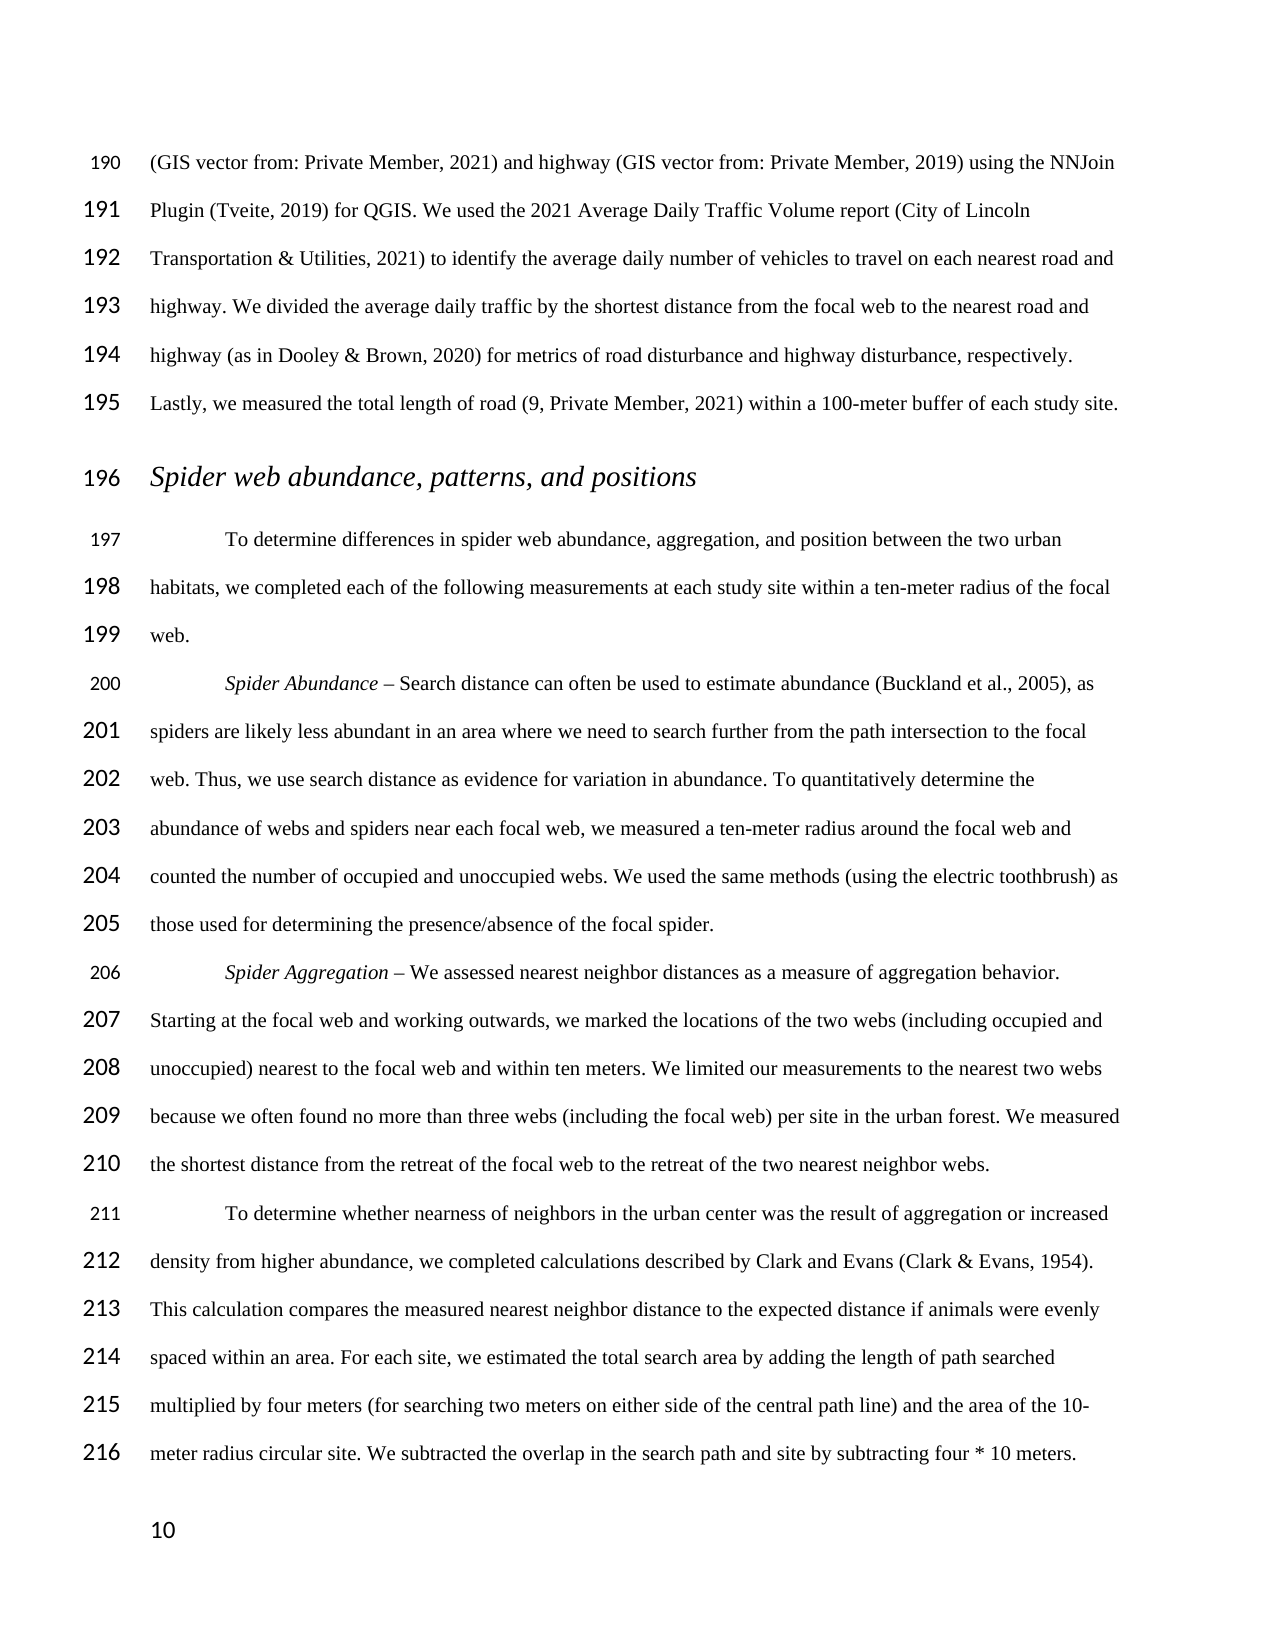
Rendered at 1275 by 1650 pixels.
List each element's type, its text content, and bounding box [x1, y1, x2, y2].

subtitle Spider web abundance, patterns, and positions [150, 459, 1125, 493]
text To determine whether nearness of neighbors in the urban center was the result of aggregation or increased density from higher abundance, we completed calculations described by Clark and Evans (Clark & Evans, 1954). This calculation compares the measured nearest neighbor distance to the expected distance if animals were evenly spaced within an area. For each site, we estimated the total search area by adding the length of path searched multiplied by four meters (for searching two meters on either side of the central path line) and the area of the 10-meter radius circular site. We subtracted the overlap in the search path and site by subtracting four * 10 meters. [150, 1200, 1125, 1465]
text Spider Abundance – Search distance can often be used to estimate abundance (Buckland et al., 2005), as spiders are likely less abundant in an area where we need to search further from the path intersection to the focal web. Thus, we use search distance as evidence for variation in abundance. To quantitatively determine the abundance of webs and spiders near each focal web, we measured a ten-meter radius around the focal web and counted the number of occupied and unoccupied webs. We used the same methods (using the electric toothbrush) as those used for determining the presence/absence of the focal spider. [150, 671, 1125, 936]
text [150, 150, 1125, 415]
text Spider Aggregation – We assessed nearest neighbor distances as a measure of aggregation behavior. Starting at the focal web and working outwards, we marked the locations of the two webs (including occupied and unoccupied) nearest to the focal web and within ten meters. We limited our measurements to the nearest two webs because we often found no more than three webs (including the focal web) per site in the urban forest. We measured the shortest distance from the retreat of the focal web to the retreat of the two nearest neighbor webs. [150, 960, 1125, 1176]
text To determine differences in spider web abundance, aggregation, and position between the two urban habitats, we completed each of the following measurements at each study site within a ten-meter radius of the focal web. [150, 527, 1125, 647]
